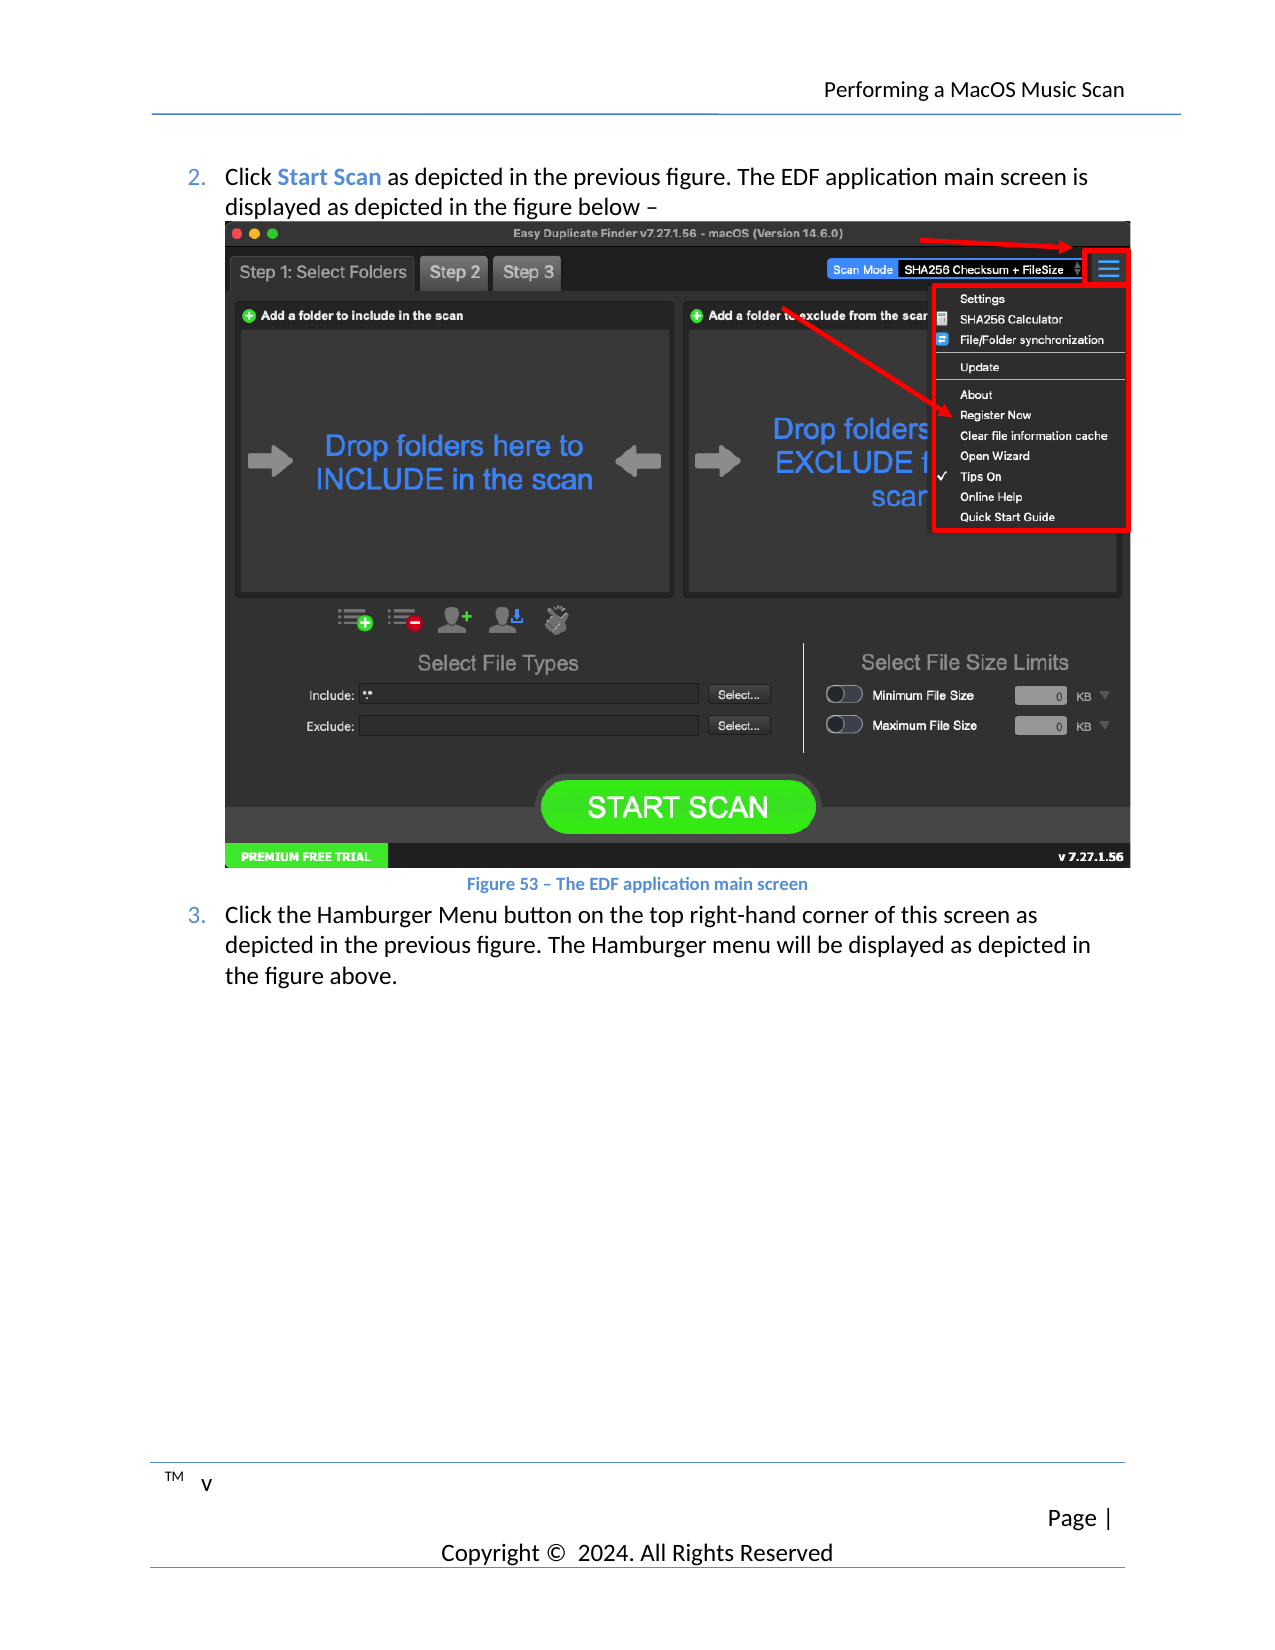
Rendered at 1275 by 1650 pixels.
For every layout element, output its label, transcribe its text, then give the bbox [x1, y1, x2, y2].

picture [225, 221, 1131, 868]
picture [1087, 253, 1126, 282]
picture [936, 288, 1126, 528]
list Click the Hamburger Menu button on the top right-hand corner of this screen as depicted in the previous figure. The Hamburger menu will be displayed as depicted in the figure above. [187, 899, 1125, 991]
list Click Start Scan as depicted in the previous figure. The EDF application main screen is displayed as depicted in the figure below – [187, 161, 1125, 222]
